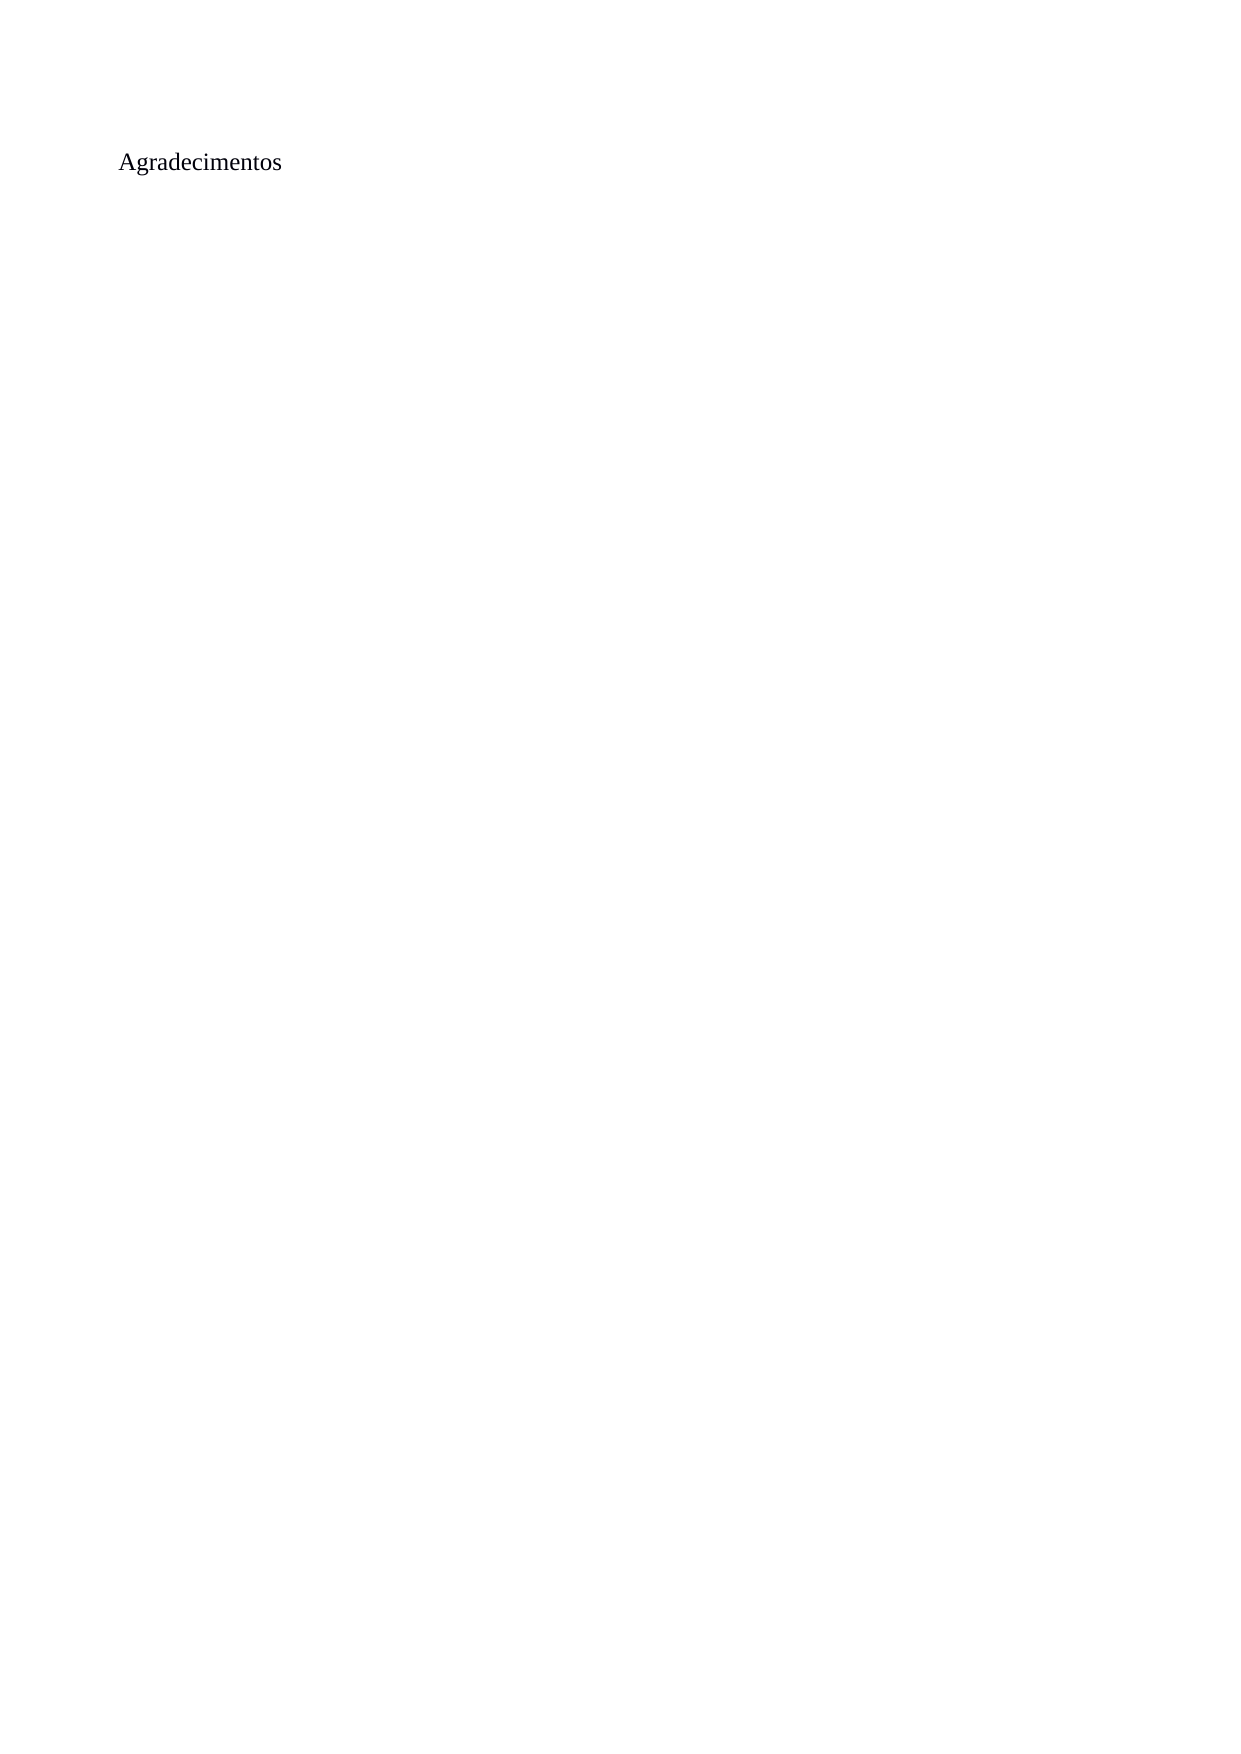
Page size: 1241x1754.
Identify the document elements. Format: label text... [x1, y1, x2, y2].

text Agradecimentos [118, 147, 1122, 176]
